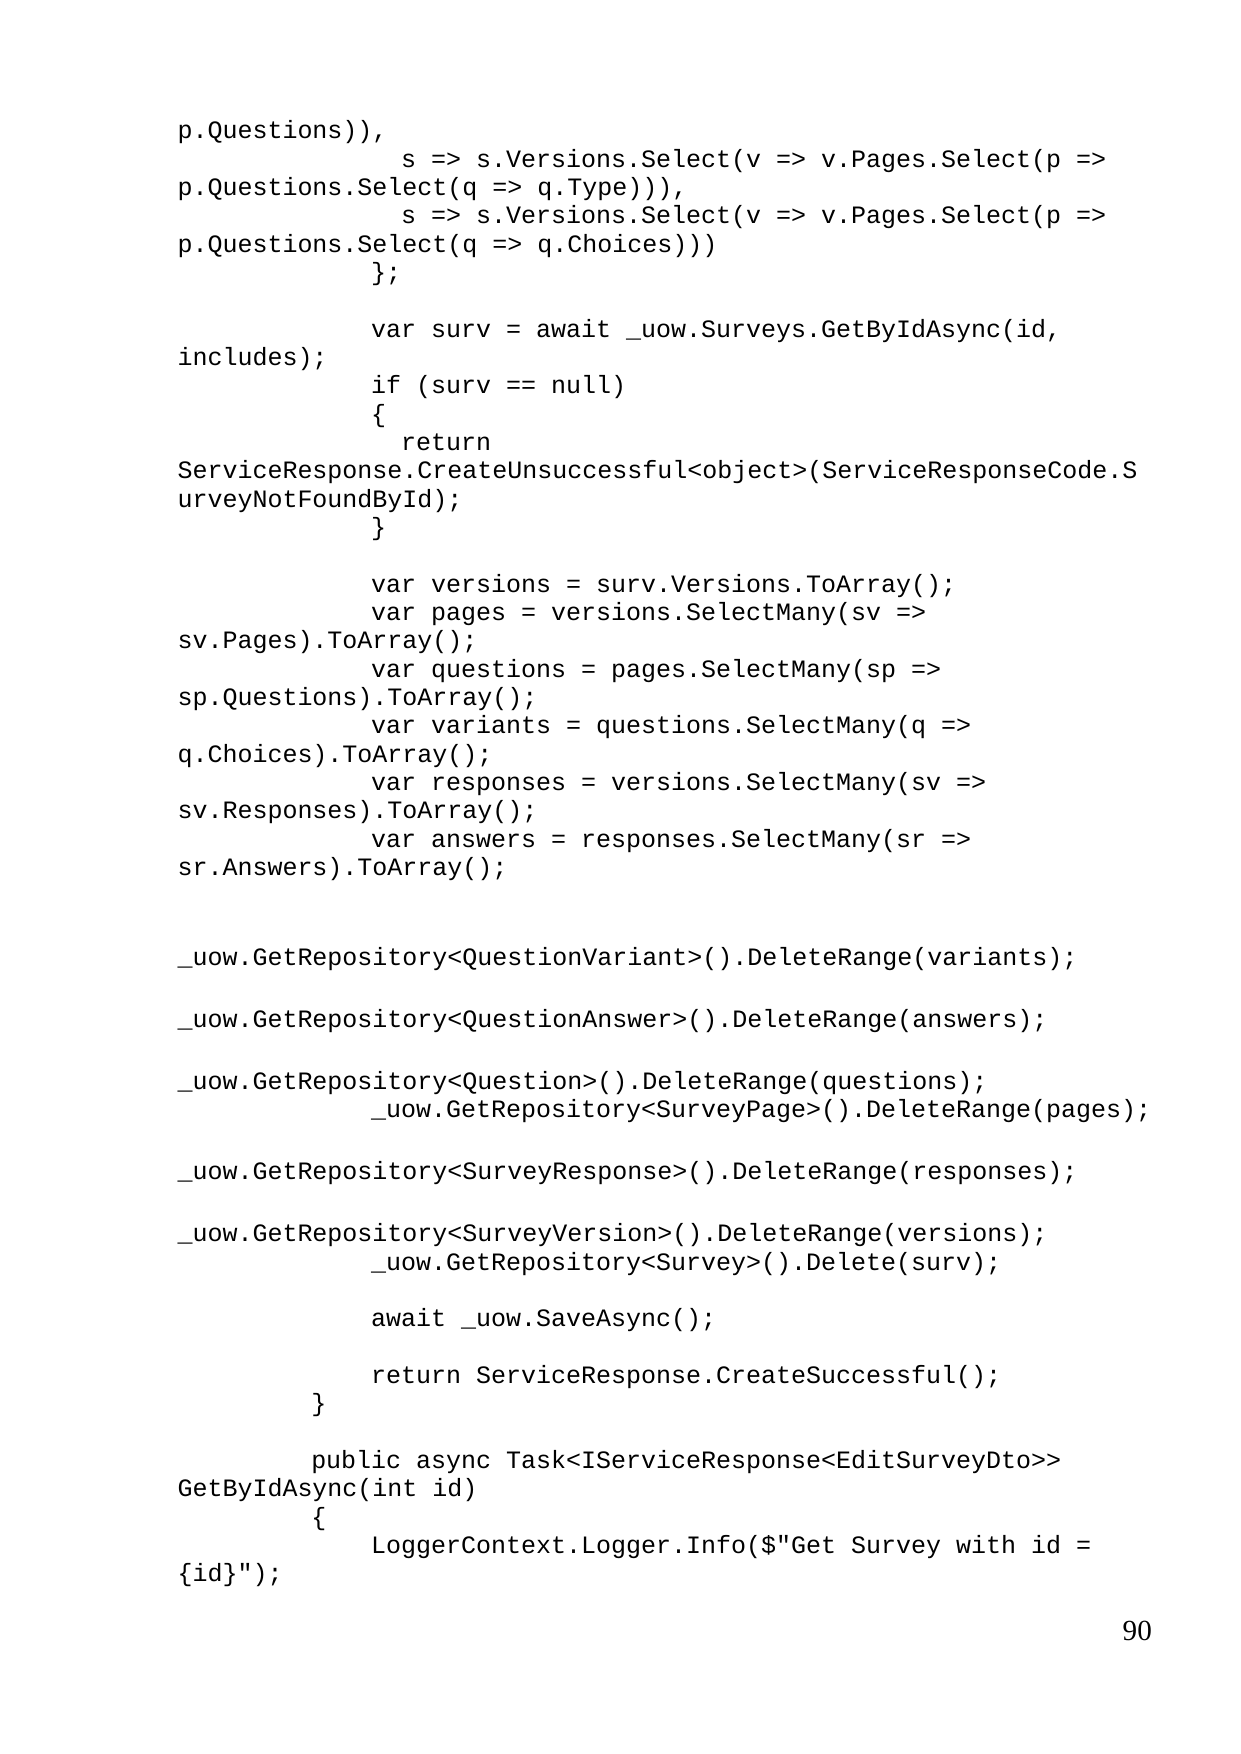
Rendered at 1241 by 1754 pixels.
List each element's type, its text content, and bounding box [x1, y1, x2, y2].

text _uow.GetRepository<Survey>().Delete(surv); [177, 1249, 1152, 1277]
text }; [177, 260, 1152, 288]
text } [177, 515, 1152, 543]
text public async Task<IServiceResponse<EditSurveyDto>> GetByIdAsync(int id) [177, 1447, 1152, 1504]
text await _uow.SaveAsync(); [177, 1306, 1152, 1334]
text _uow.GetRepository<QuestionVariant>().DeleteRange(variants); [177, 911, 1152, 973]
text LoggerContext.Logger.Info($"Get Survey with id = {id}"); [177, 1532, 1152, 1589]
text s => s.Versions.Select(v => v.Pages.Select(p => p.Questions.Select(q => q.Type))), [177, 146, 1152, 203]
text return ServiceResponse.CreateUnsuccessful<object>(ServiceResponseCode.SurveyNotFoundById); [177, 430, 1152, 515]
text var pages = versions.SelectMany(sv => sv.Pages).ToArray(); [177, 600, 1152, 656]
text _uow.GetRepository<SurveyResponse>().DeleteRange(responses); [177, 1125, 1152, 1187]
text return ServiceResponse.CreateSuccessful(); [177, 1362, 1152, 1391]
text var responses = versions.SelectMany(sv => sv.Responses).ToArray(); [177, 770, 1152, 826]
text var questions = pages.SelectMany(sp => sp.Questions).ToArray(); [177, 656, 1152, 713]
text s => s.Versions.Select(v => v.Pages.Select(p => p.Questions.Select(q => q.Choices))) [177, 203, 1152, 260]
text } [177, 1391, 1152, 1419]
text _uow.GetRepository<SurveyVersion>().DeleteRange(versions); [177, 1187, 1152, 1249]
text { [177, 401, 1152, 430]
text _uow.GetRepository<Question>().DeleteRange(questions); [177, 1035, 1152, 1097]
text var answers = responses.SelectMany(sr => sr.Answers).ToArray(); [177, 826, 1152, 883]
text if (surv == null) [177, 373, 1152, 401]
text { [177, 1504, 1152, 1532]
text _uow.GetRepository<SurveyPage>().DeleteRange(pages); [177, 1097, 1152, 1125]
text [177, 118, 1152, 146]
text var variants = questions.SelectMany(q => q.Choices).ToArray(); [177, 713, 1152, 770]
text var surv = await _uow.Surveys.GetByIdAsync(id, includes); [177, 316, 1152, 373]
text var versions = surv.Versions.ToArray(); [177, 571, 1152, 600]
text _uow.GetRepository<QuestionAnswer>().DeleteRange(answers); [177, 973, 1152, 1035]
